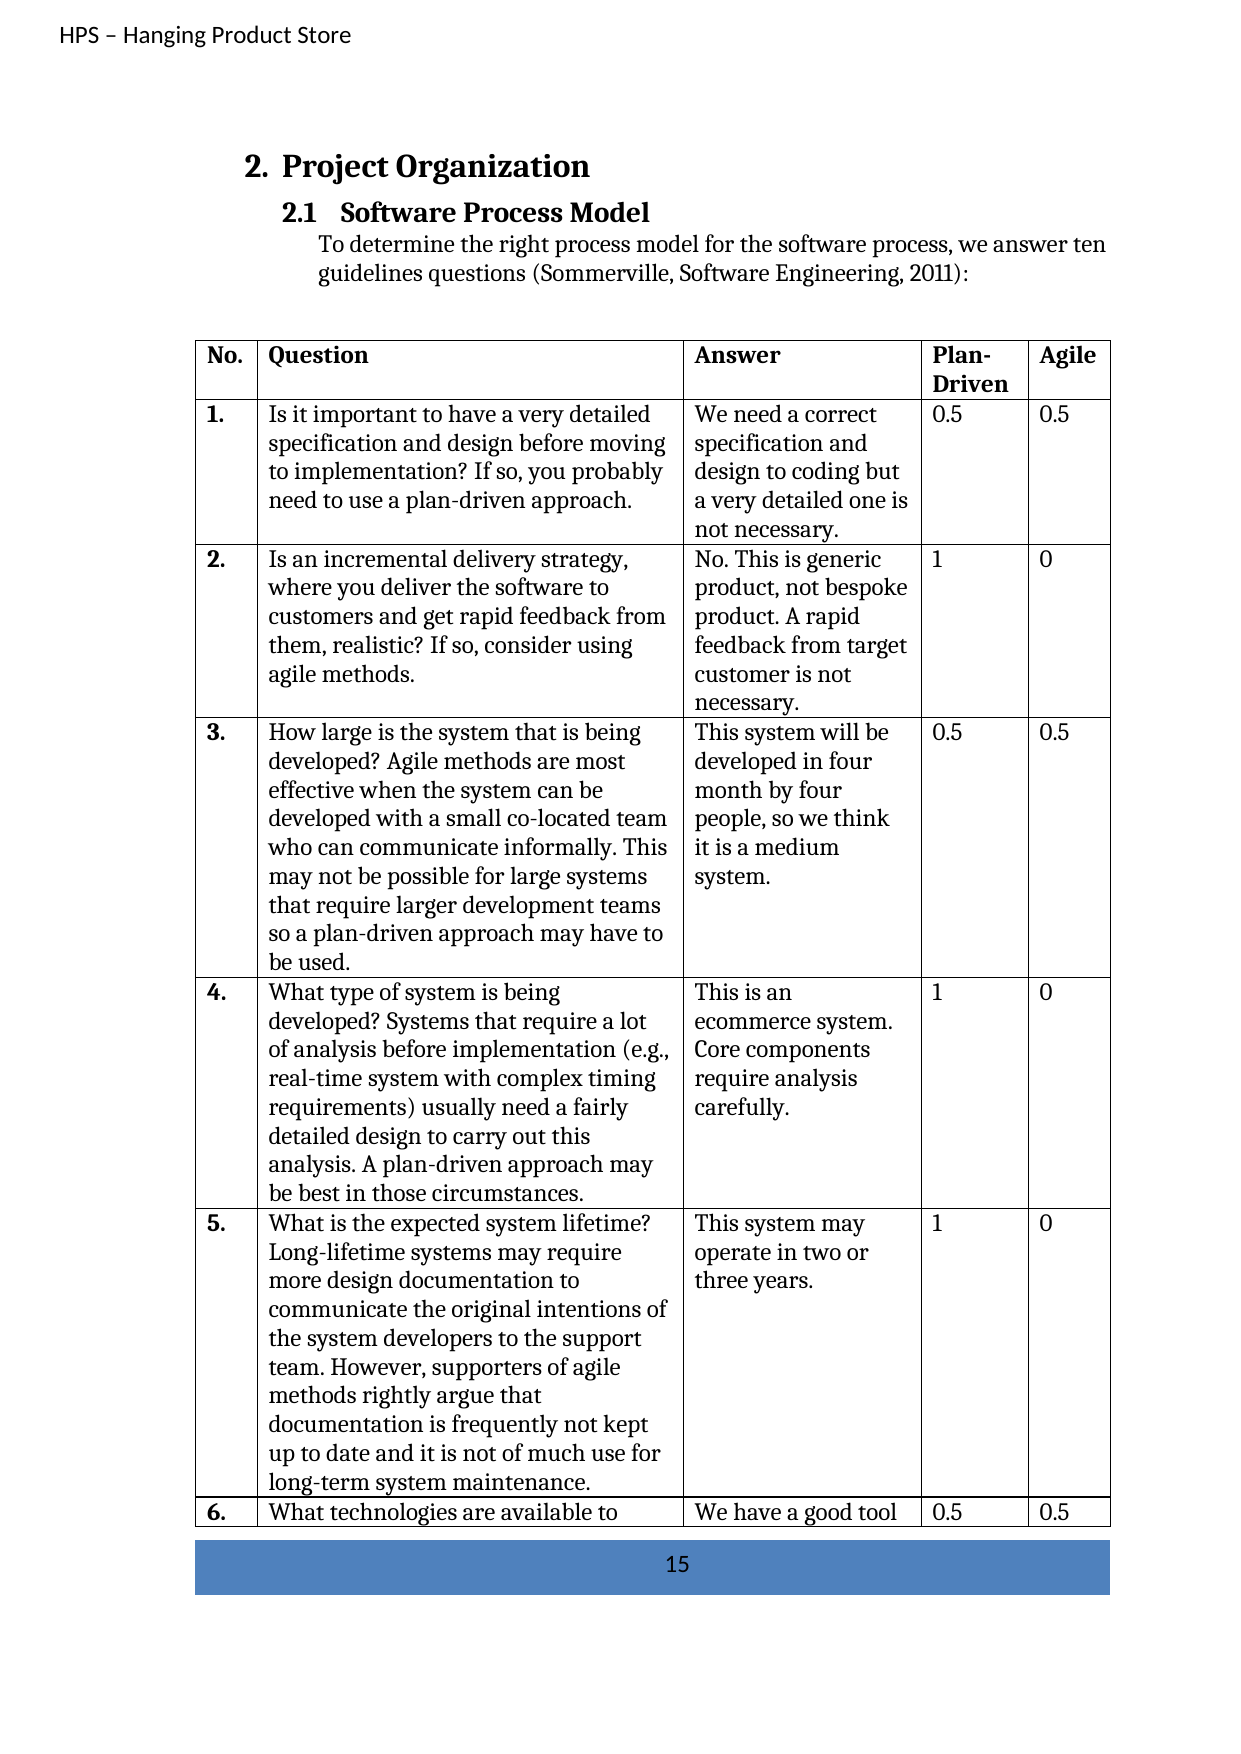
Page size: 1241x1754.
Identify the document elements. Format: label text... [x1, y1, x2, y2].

table_cell 1 [922, 978, 1028, 1208]
table_cell 0 [1029, 545, 1110, 717]
table_cell 0 [1029, 1209, 1110, 1496]
table_cell Is it important to have a very detailed specification and design before moving to implementation? If so, you probably need to use a plan-driven approach. [258, 400, 683, 543]
table_header No. [196, 341, 257, 399]
table_cell This system may operate in two or three years. [684, 1209, 921, 1496]
table_header Answer [684, 341, 921, 399]
table_cell 0.5 [1029, 400, 1110, 543]
table_cell 1 [922, 545, 1028, 717]
list To determine the right process model for the software process, we answer ten guidelines questions: [318, 230, 1122, 287]
table_cell 0.5 [922, 400, 1028, 543]
table_cell 5. [196, 1209, 257, 1496]
table_cell 3. [196, 718, 257, 977]
table_cell What type of system is being developed? Systems that require a lot of analysis before implementation (e.g., real-time system with complex timing requirements) usually need a fairly detailed design to carry out this analysis. A plan-driven approach may be best in those circumstances. [258, 978, 683, 1208]
table_cell 2. [196, 545, 257, 717]
table_cell 0.5 [1029, 1498, 1110, 1526]
table_cell 0 [1029, 978, 1110, 1208]
table_cell This is an ecommerce system. Core components require analysis carefully. [684, 978, 921, 1208]
table_cell 4. [196, 978, 257, 1208]
table_header Question [258, 341, 683, 399]
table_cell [258, 1498, 683, 1526]
table_cell We need a correct specification and design to coding but a very detailed one is not necessary. [684, 400, 921, 543]
table_cell 1 [922, 1209, 1028, 1496]
table_header Plan-Driven [922, 341, 1028, 399]
table_cell This system will be developed in four month by four people, so we think it is a medium system. [684, 718, 921, 977]
table_cell 0.5 [922, 718, 1028, 977]
table_cell 0.5 [922, 1498, 1028, 1526]
table_cell No. This is generic product, not bespoke product. A rapid feedback from target customer is not necessary. [684, 545, 921, 717]
table_header Agile [1029, 341, 1110, 399]
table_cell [684, 1498, 921, 1526]
table_cell Is an incremental delivery strategy, where you deliver the software to customers and get rapid feedback from them, realistic? If so, consider using agile methods. [258, 545, 683, 717]
table_cell How large is the system that is being developed? Agile methods are most effective when the system can be developed with a small co-located team who can communicate informally. This may not be possible for large systems that require larger development teams so a plan-driven approach may have to be used. [258, 718, 683, 977]
table_cell 0.5 [1029, 718, 1110, 977]
table_cell 1. [196, 400, 257, 543]
subtitle Software Process Model [282, 196, 1122, 230]
subtitle Project Organization [244, 148, 1122, 186]
table_cell What is the expected system lifetime? Long-lifetime systems may require more design documentation to communicate the original intentions of the system developers to the support team. However, supporters of agile methods rightly argue that documentation is frequently not kept up to date and it is not of much use for long-term system maintenance. [258, 1209, 683, 1496]
table_cell 6. [196, 1498, 257, 1526]
